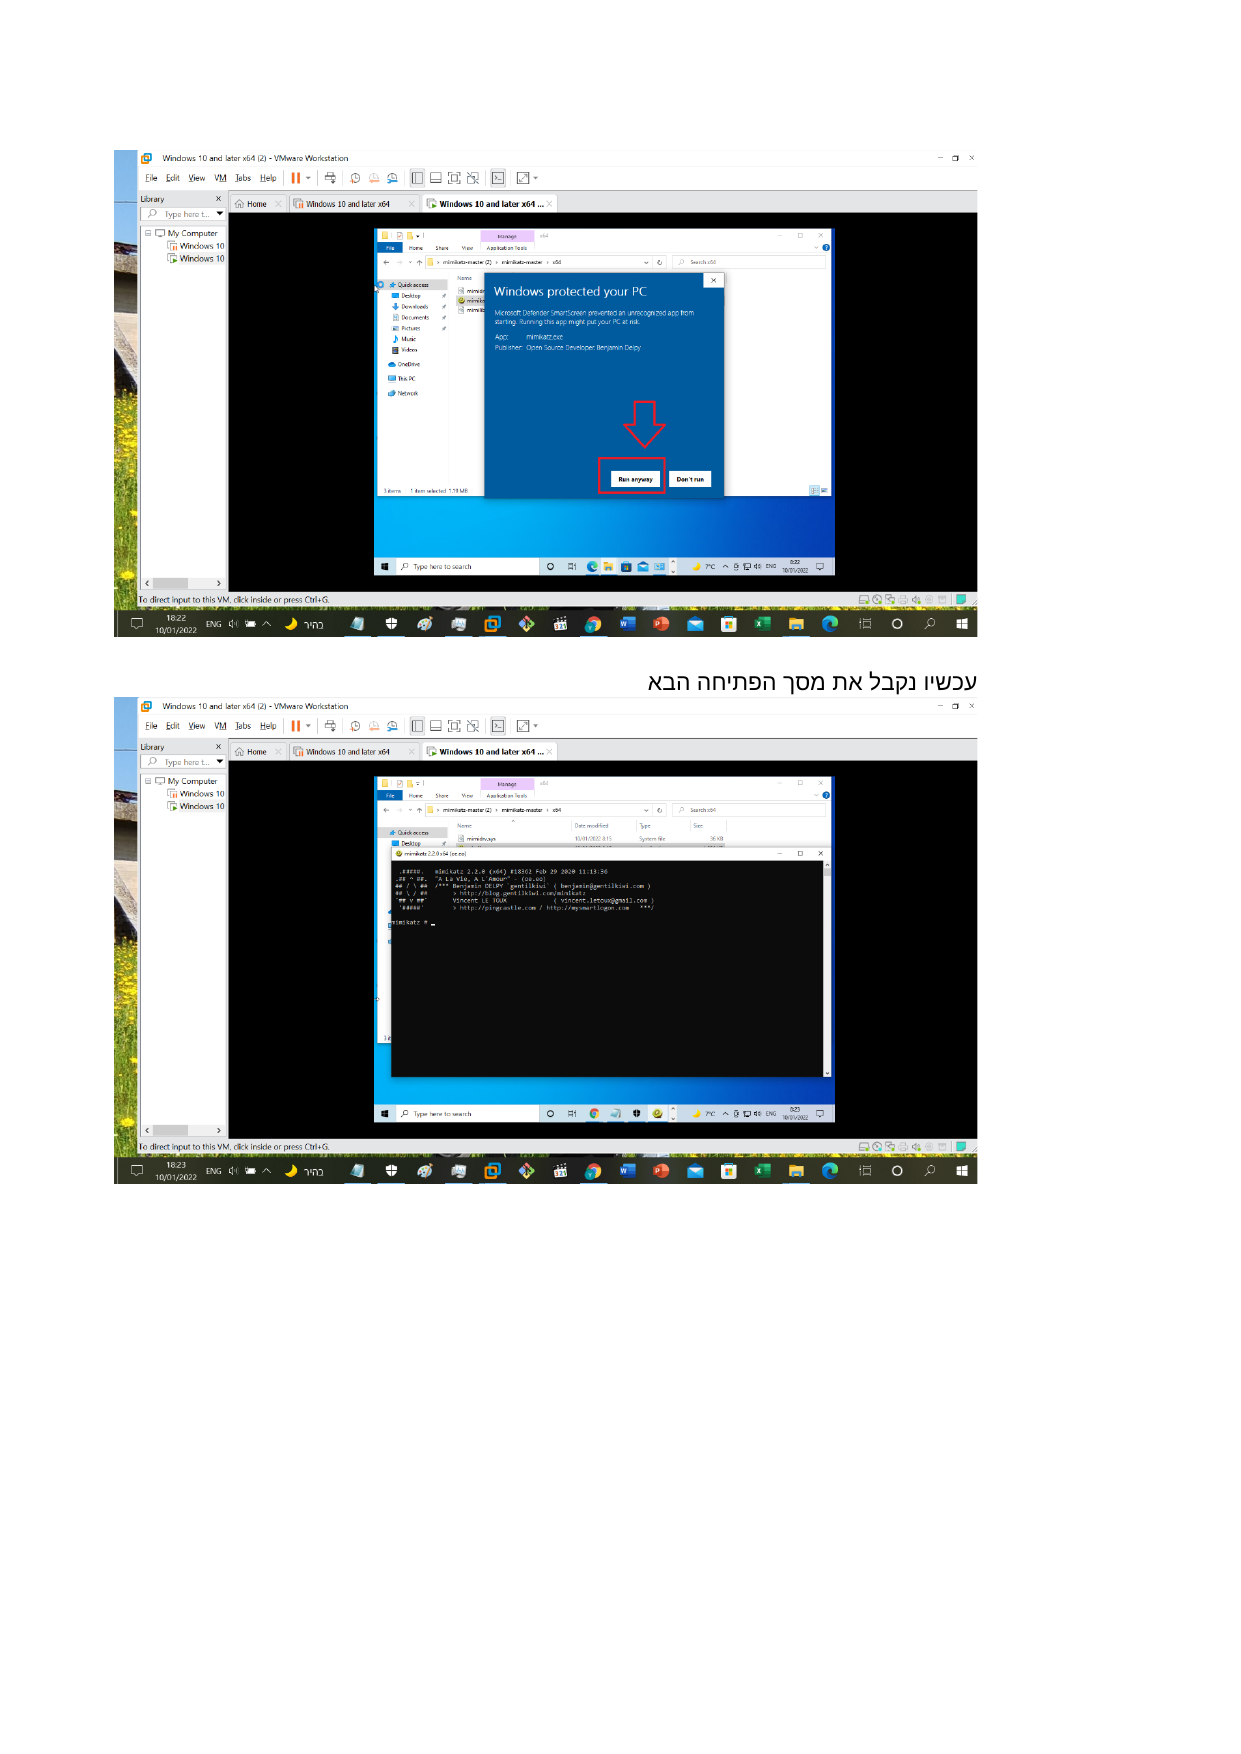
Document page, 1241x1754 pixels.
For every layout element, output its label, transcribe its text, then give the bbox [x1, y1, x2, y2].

list עכשיו נקבל את מסך הפתיחה הבא [187, 669, 978, 697]
picture [114, 697, 978, 1184]
picture [114, 150, 978, 637]
